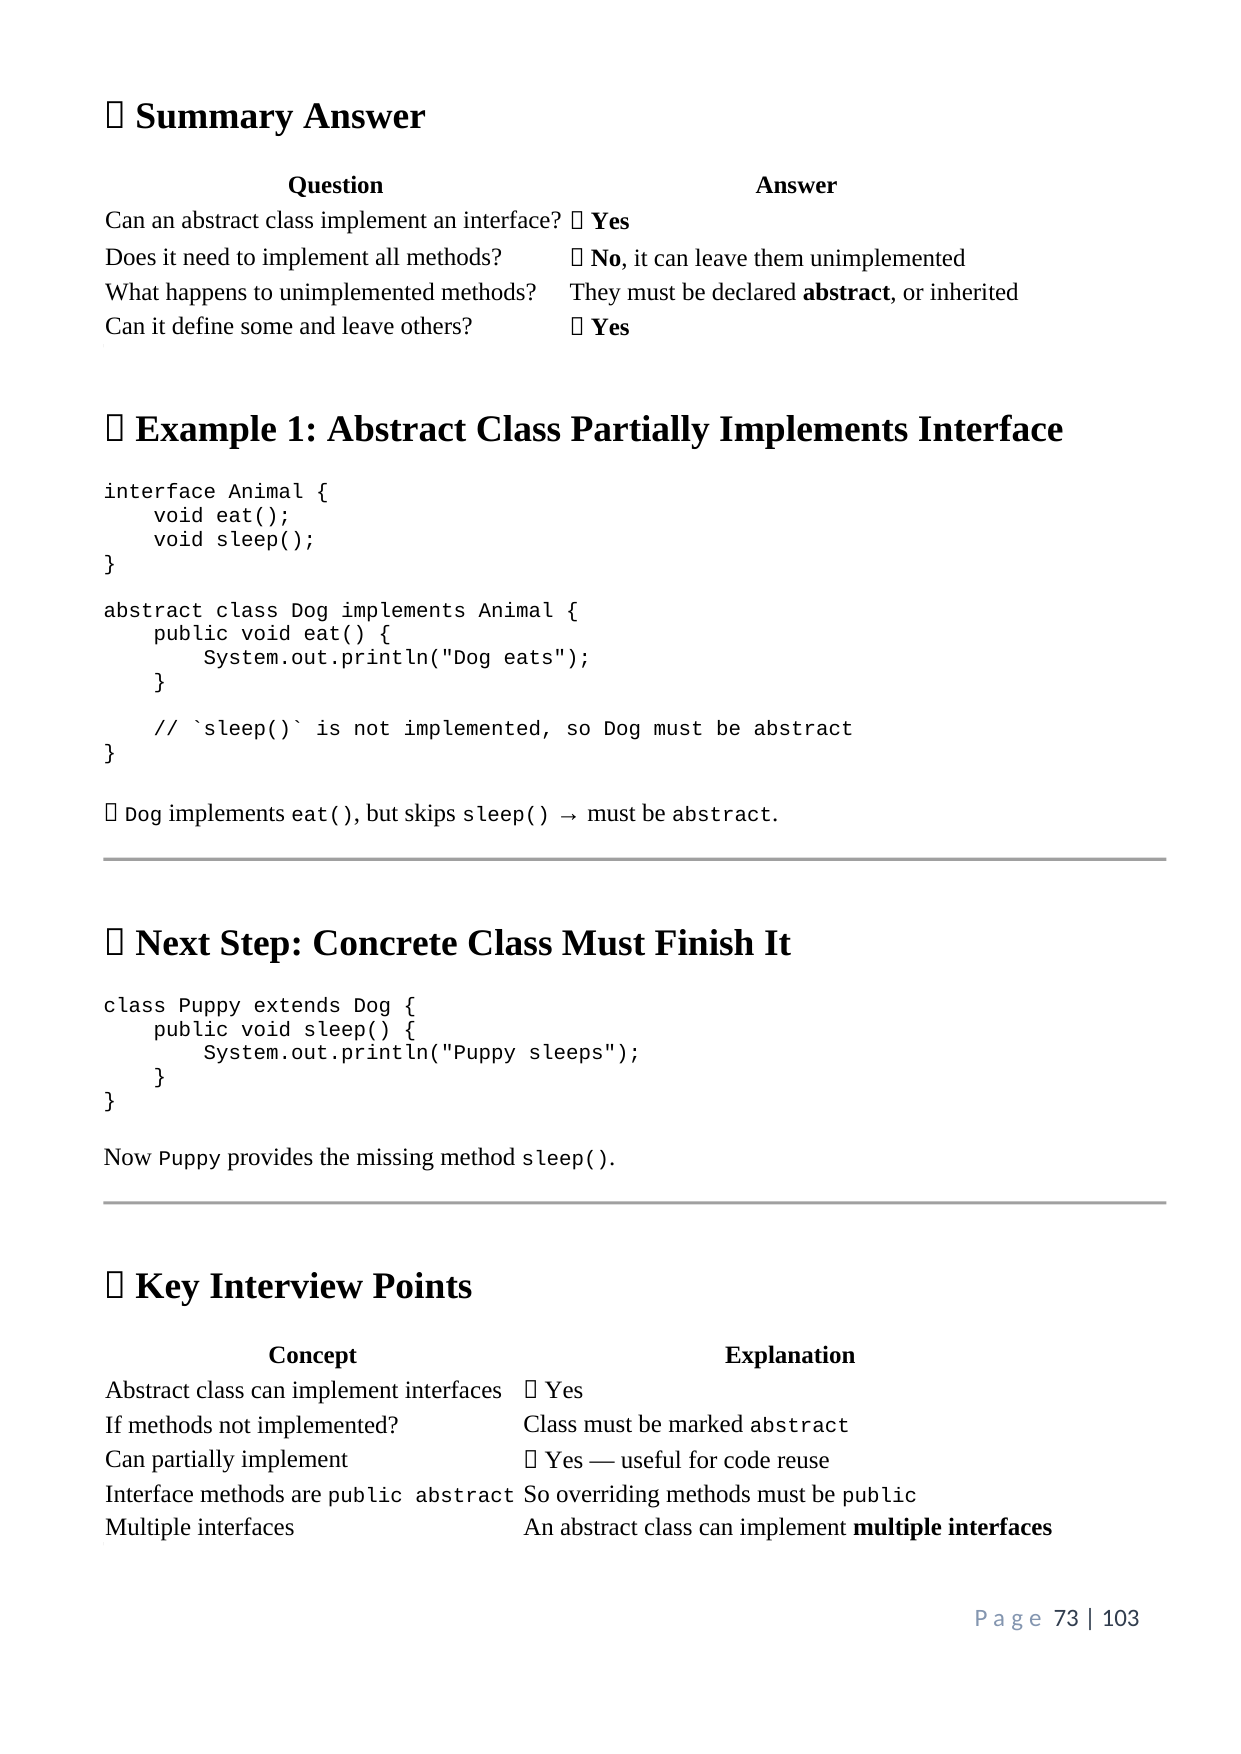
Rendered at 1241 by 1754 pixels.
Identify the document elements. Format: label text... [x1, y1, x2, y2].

table_cell What happens to unimplemented methods? [103, 275, 568, 307]
text } [103, 1066, 1166, 1090]
table_cell So overriding methods must be public [522, 1478, 1058, 1510]
table_cell ✅ Yes [568, 201, 1025, 238]
table_cell Can an abstract class implement an interface? [103, 201, 568, 238]
table_cell Class must be marked abstract [522, 1408, 1058, 1440]
table_cell ✅ Yes [522, 1371, 1058, 1408]
text interface Animal { [103, 482, 1166, 505]
text ✅ Summary Answer [103, 89, 1166, 140]
text // `sleep()` is not implemented, so Dog must be abstract [103, 718, 1166, 742]
text void eat(); [103, 505, 1166, 529]
table_cell Can partially implement [103, 1440, 522, 1478]
table_cell An abstract class can implement multiple interfaces [522, 1510, 1058, 1542]
table_cell They must be declared abstract, or inherited [568, 275, 1025, 307]
text 📘 Example 1: Abstract Class Partially Implements Interface [103, 401, 1166, 452]
text public void sleep() { [103, 1019, 1166, 1042]
text } [103, 671, 1166, 694]
text public void eat() { [103, 623, 1166, 647]
text } [103, 552, 1166, 576]
table_header Concept [103, 1339, 522, 1371]
text } [103, 742, 1166, 765]
table_cell If methods not implemented? [103, 1408, 522, 1440]
text Now Puppy provides the missing method sleep(). [103, 1142, 1166, 1172]
table_cell ❌ No, it can leave them unimplemented [568, 238, 1025, 275]
table_header Explanation [522, 1339, 1058, 1371]
text 🧠 Key Interview Points [103, 1258, 1166, 1309]
text class Puppy extends Dog { [103, 995, 1166, 1019]
text void sleep(); [103, 529, 1166, 552]
text System.out.println("Dog eats"); [103, 647, 1166, 671]
table_cell ✅ Yes — useful for code reuse [522, 1440, 1058, 1478]
table_header Answer [568, 169, 1025, 201]
table_cell Interface methods are public abstract [103, 1478, 522, 1510]
table_cell Can it define some and leave others? [103, 307, 568, 344]
text ✅ Next Step: Concrete Class Must Finish It [103, 915, 1166, 966]
table_header Question [103, 169, 568, 201]
table_cell Multiple interfaces [103, 1510, 522, 1542]
table_cell Does it need to implement all methods? [103, 238, 568, 275]
table_cell Abstract class can implement interfaces [103, 1371, 522, 1408]
table_cell ✅ Yes [568, 307, 1025, 344]
text System.out.println("Puppy sleeps"); [103, 1042, 1166, 1066]
text } [103, 1090, 1166, 1113]
text abstract class Dog implements Animal { [103, 600, 1166, 623]
text ✅ Dog implements eat(), but skips sleep() → must be abstract. [103, 794, 1166, 828]
